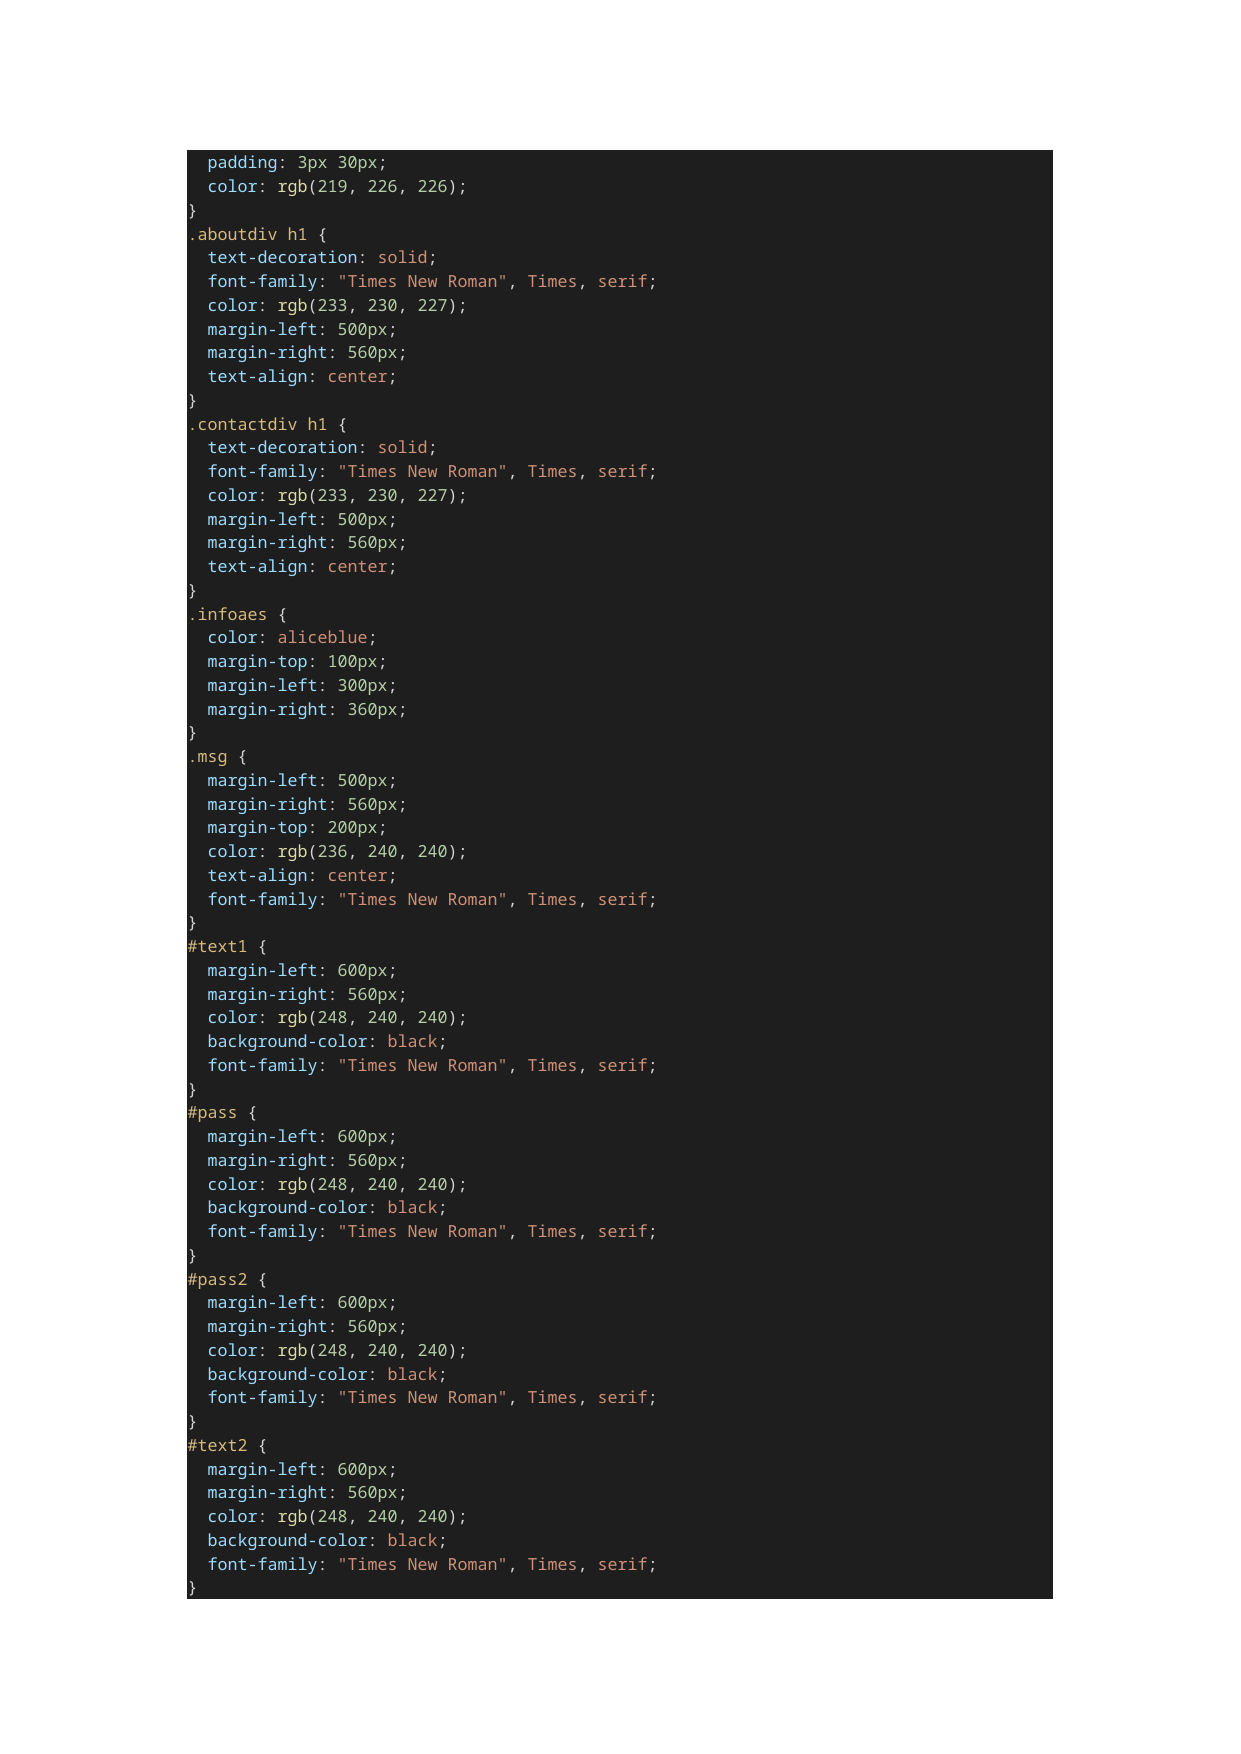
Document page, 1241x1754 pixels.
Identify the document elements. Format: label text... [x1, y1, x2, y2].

text text-align: center; [187, 364, 1053, 387]
text margin-right: 560px; [187, 981, 1053, 1005]
text font-family: "Times New Roman", Times, serif; [187, 459, 1053, 482]
text } [187, 720, 1053, 744]
text #pass2 { [187, 1266, 1053, 1290]
text text-decoration: solid; [187, 435, 1053, 459]
text background-color: black; [187, 1527, 1053, 1551]
text margin-top: 200px; [187, 815, 1053, 839]
text color: rgb(236, 240, 240); [187, 839, 1053, 862]
text .msg { [187, 744, 1053, 767]
text margin-right: 560px; [187, 1147, 1053, 1171]
text margin-right: 560px; [187, 1480, 1053, 1504]
text margin-left: 500px; [187, 767, 1053, 791]
text margin-right: 560px; [187, 791, 1053, 815]
text margin-left: 500px; [187, 506, 1053, 530]
text text-decoration: solid; [187, 245, 1053, 269]
text } [187, 1076, 1053, 1100]
text margin-left: 300px; [187, 672, 1053, 696]
text margin-left: 600px; [187, 1290, 1053, 1314]
text padding: 3px 30px; [187, 150, 1053, 174]
text background-color: black; [187, 1029, 1053, 1052]
text } [187, 1575, 1053, 1599]
text color: rgb(233, 230, 227); [187, 482, 1053, 506]
text margin-right: 360px; [187, 696, 1053, 720]
text } [187, 1409, 1053, 1432]
text } [187, 1242, 1053, 1266]
text color: aliceblue; [187, 625, 1053, 649]
text margin-left: 600px; [187, 1124, 1053, 1147]
text color: rgb(248, 240, 240); [187, 1171, 1053, 1195]
text color: rgb(233, 230, 227); [187, 292, 1053, 316]
text color: rgb(248, 240, 240); [187, 1005, 1053, 1029]
text text-align: center; [187, 862, 1053, 886]
text #pass { [187, 1100, 1053, 1124]
text } [187, 910, 1053, 934]
text margin-right: 560px; [187, 340, 1053, 364]
text color: rgb(248, 240, 240); [187, 1504, 1053, 1527]
text #text1 { [187, 934, 1053, 957]
text margin-left: 600px; [187, 1456, 1053, 1480]
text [187, 1551, 1053, 1575]
text .aboutdiv h1 { [187, 221, 1053, 245]
text margin-right: 560px; [187, 1314, 1053, 1337]
text .contactdiv h1 { [187, 411, 1053, 435]
text text-align: center; [187, 554, 1053, 577]
text font-family: "Times New Roman", Times, serif; [187, 269, 1053, 292]
text font-family: "Times New Roman", Times, serif; [187, 1219, 1053, 1242]
text font-family: "Times New Roman", Times, serif; [187, 886, 1053, 910]
text margin-left: 600px; [187, 957, 1053, 981]
text background-color: black; [187, 1361, 1053, 1385]
text background-color: black; [187, 1195, 1053, 1219]
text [187, 1385, 1053, 1409]
text margin-right: 560px; [187, 530, 1053, 554]
text color: rgb(219, 226, 226); [187, 174, 1053, 197]
text } [187, 387, 1053, 411]
text .infoaes { [187, 601, 1053, 625]
text } [187, 577, 1053, 601]
text } [187, 197, 1053, 221]
text margin-left: 500px; [187, 316, 1053, 340]
text #text2 { [187, 1432, 1053, 1456]
text font-family: "Times New Roman", Times, serif; [187, 1052, 1053, 1076]
text color: rgb(248, 240, 240); [187, 1337, 1053, 1361]
text margin-top: 100px; [187, 649, 1053, 672]
